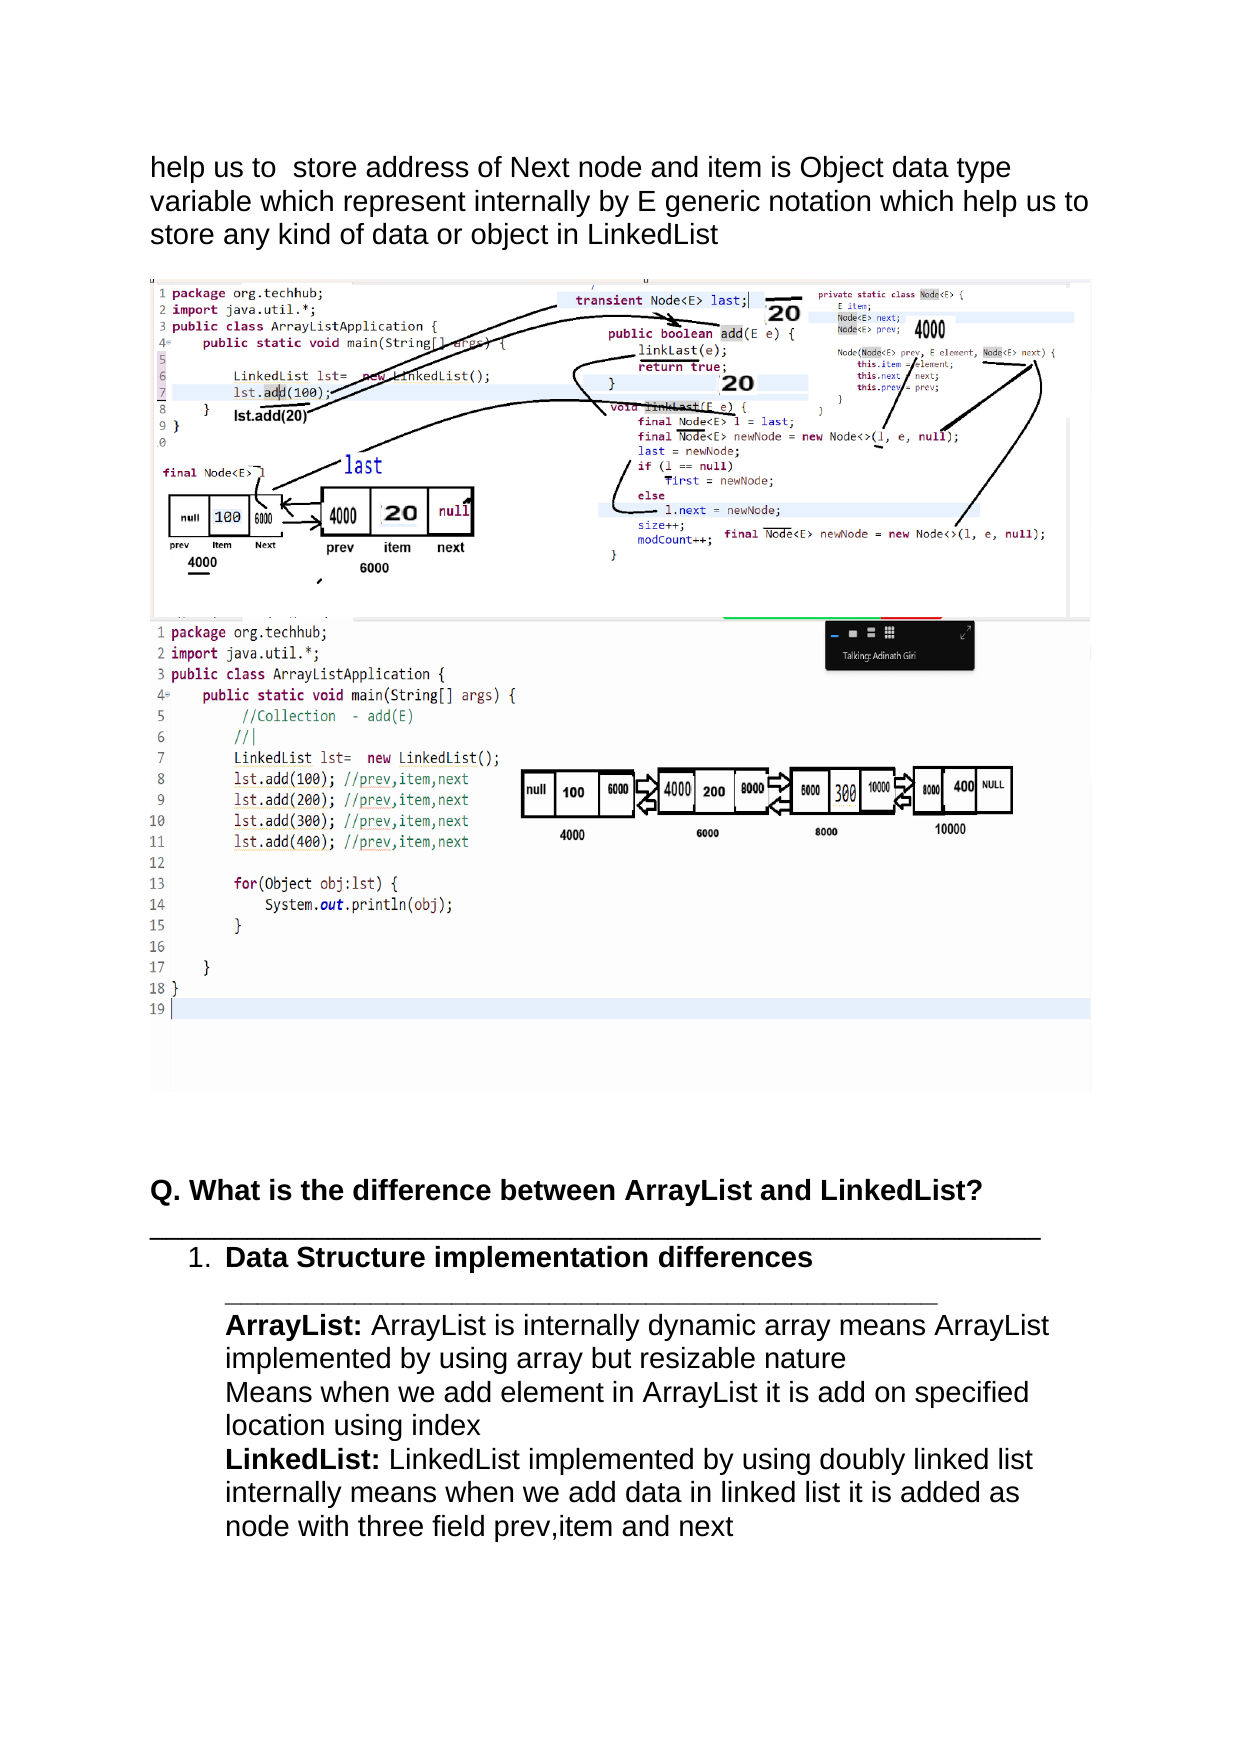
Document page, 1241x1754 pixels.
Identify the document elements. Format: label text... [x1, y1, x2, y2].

text Means when we add element in ArrayList it is add on specified location using index [225, 1375, 1090, 1442]
list Data Structure implementation differences [187, 1241, 1090, 1274]
text _______________________________________________________ [150, 1207, 1090, 1241]
picture [150, 279, 1092, 1092]
text Q. What is the difference between ArrayList and LinkedList? [150, 1173, 1090, 1207]
text ArrayList: ArrayList is internally dynamic array means ArrayList implemented by using array but resizable nature [225, 1308, 1090, 1375]
text ____________________________________________ [225, 1274, 1090, 1308]
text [150, 150, 1090, 251]
text LinkedList: LinkedList implemented by using doubly linked list internally means when we add data in linked list it is added as node with three field prev,item and next [225, 1442, 1090, 1542]
